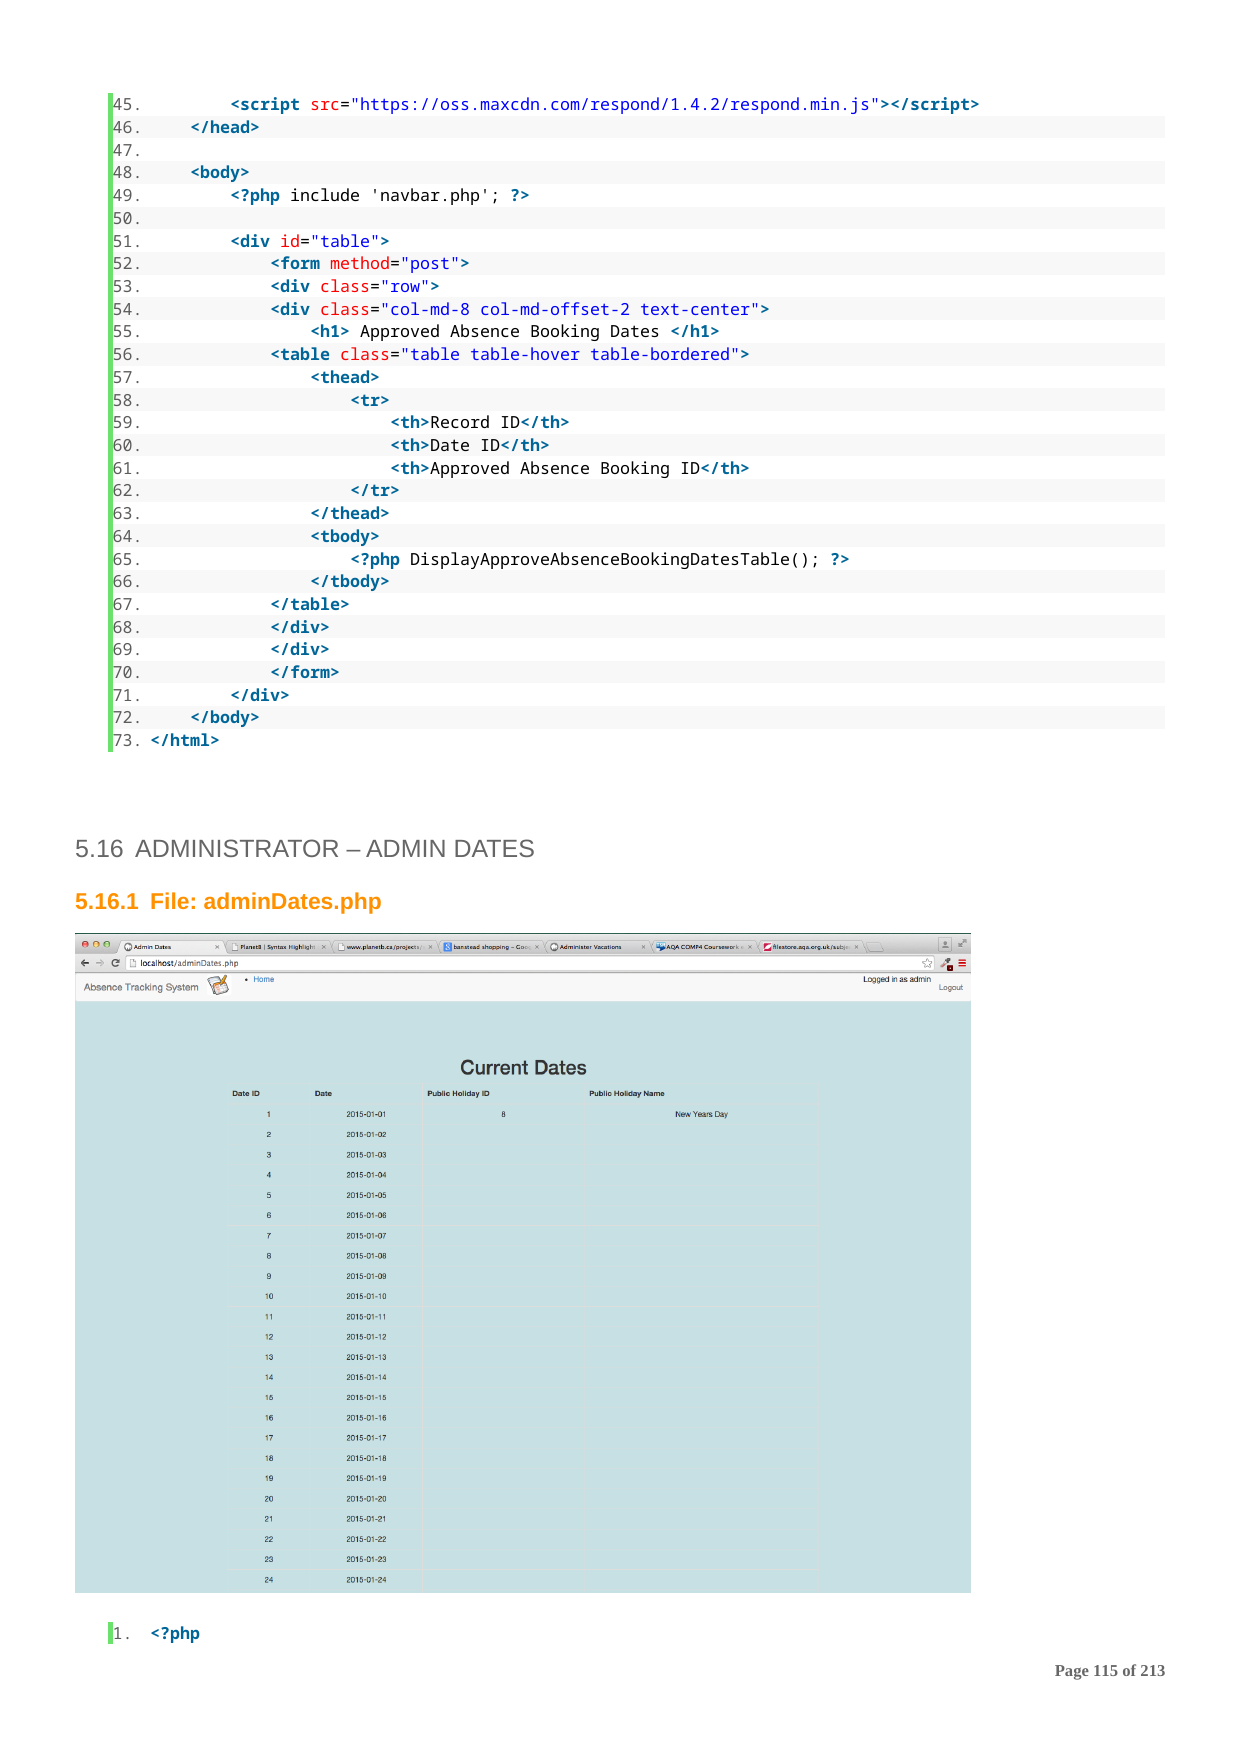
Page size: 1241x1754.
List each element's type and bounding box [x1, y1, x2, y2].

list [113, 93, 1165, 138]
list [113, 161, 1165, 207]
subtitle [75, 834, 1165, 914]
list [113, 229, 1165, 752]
picture [75, 933, 971, 1593]
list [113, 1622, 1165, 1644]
